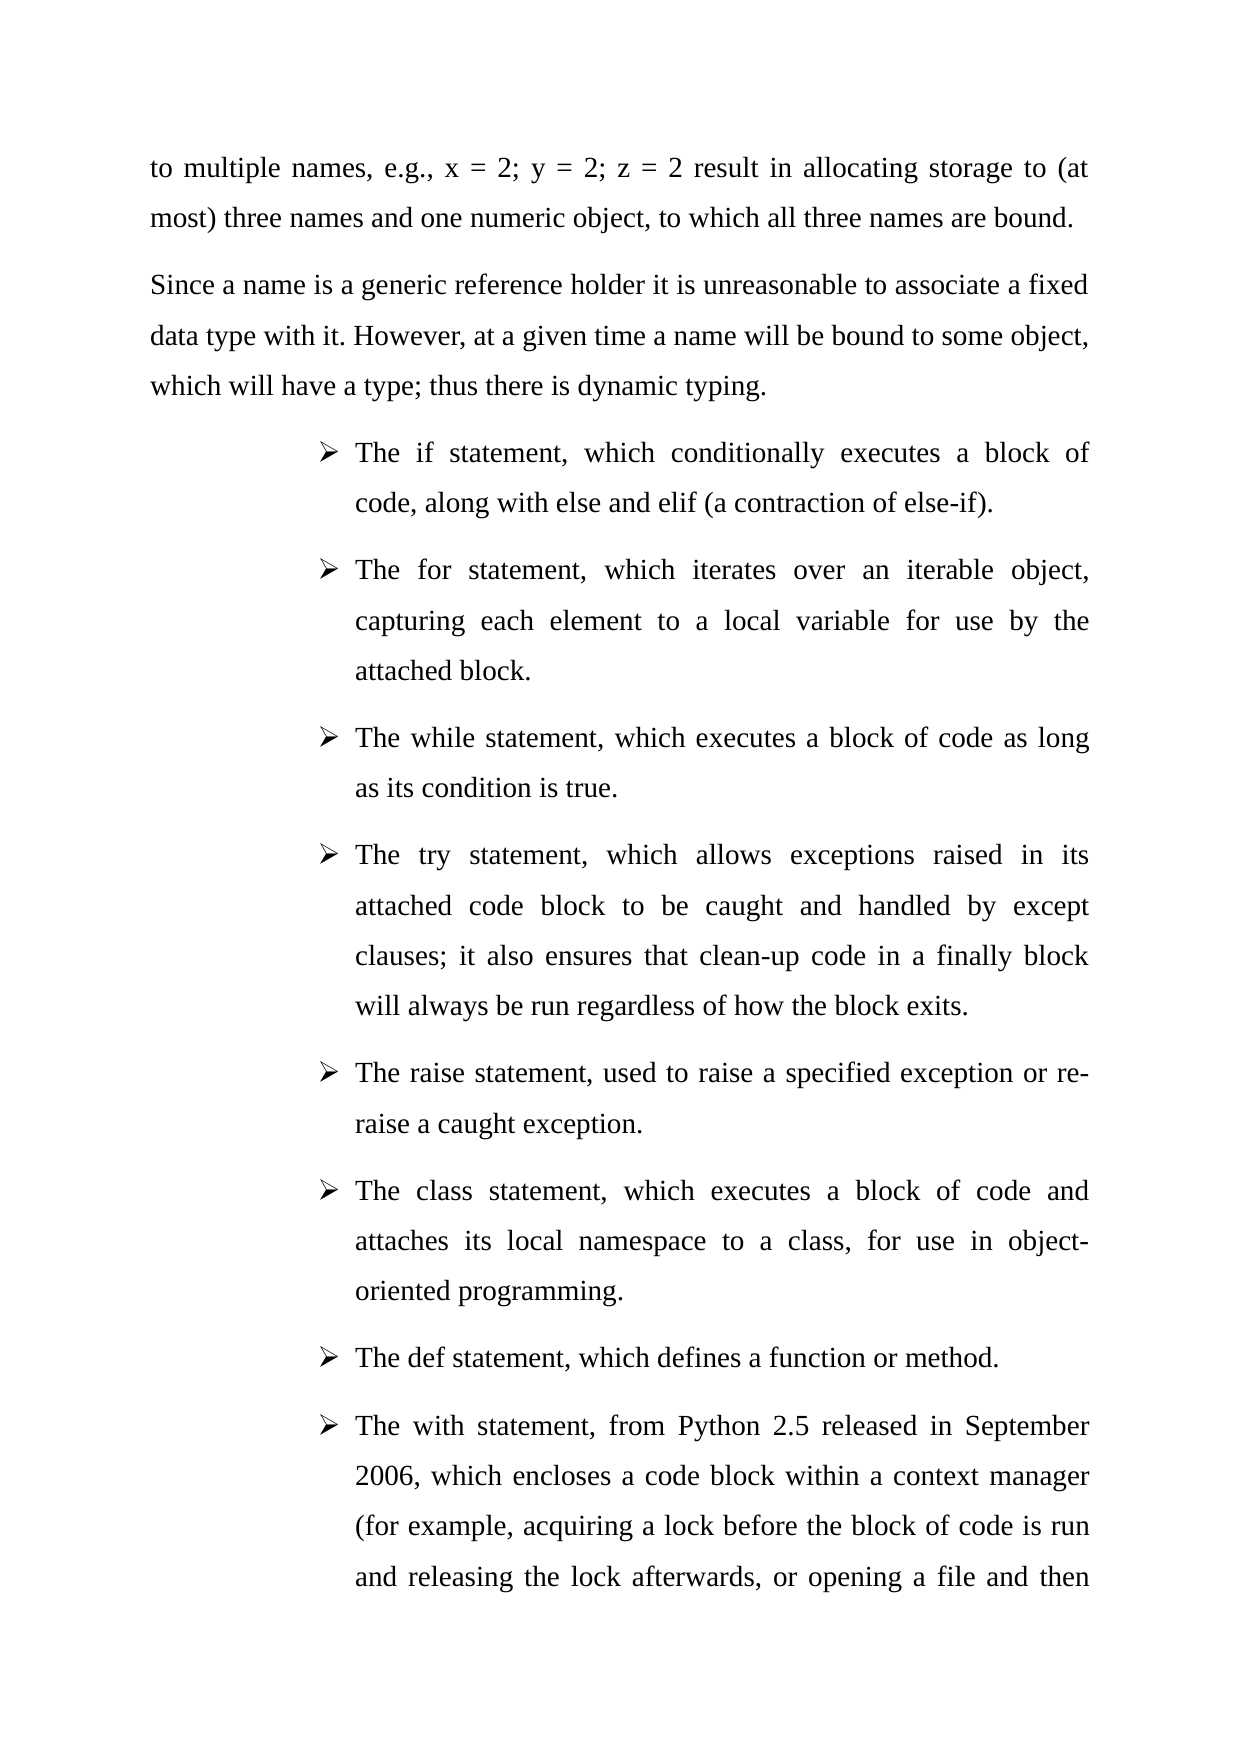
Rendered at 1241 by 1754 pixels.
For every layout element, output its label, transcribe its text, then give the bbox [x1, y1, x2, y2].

list The for statement, which iterates over an iterable object, capturing each element to a local variable for use by the attached block. [317, 552, 1090, 687]
list The while statement, which executes a block of code as long as its condition is true. [317, 720, 1090, 804]
text Since a name is a generic reference holder it is unreasonable to associate a fixed data type with it. However, at a given time a name will be bound to some object, which will have a type; thus there is dynamic typing. [150, 267, 1090, 401]
list The raise statement, used to raise a specified exception or re-raise a caught exception. [317, 1055, 1090, 1139]
list The def statement, which defines a function or method. [317, 1341, 1090, 1374]
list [317, 1408, 1090, 1592]
list The class statement, which executes a block of code and attaches its local namespace to a class, for use in object-oriented programming. [317, 1173, 1090, 1307]
list The try statement, which allows exceptions raised in its attached code block to be caught and handled by except clauses; it also ensures that clean-up code in a finally block will always be run regardless of how the block exits. [317, 837, 1090, 1022]
list The if statement, which conditionally executes a block of code, along with else and elif (a contraction of else-if). [317, 435, 1090, 519]
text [150, 150, 1090, 234]
